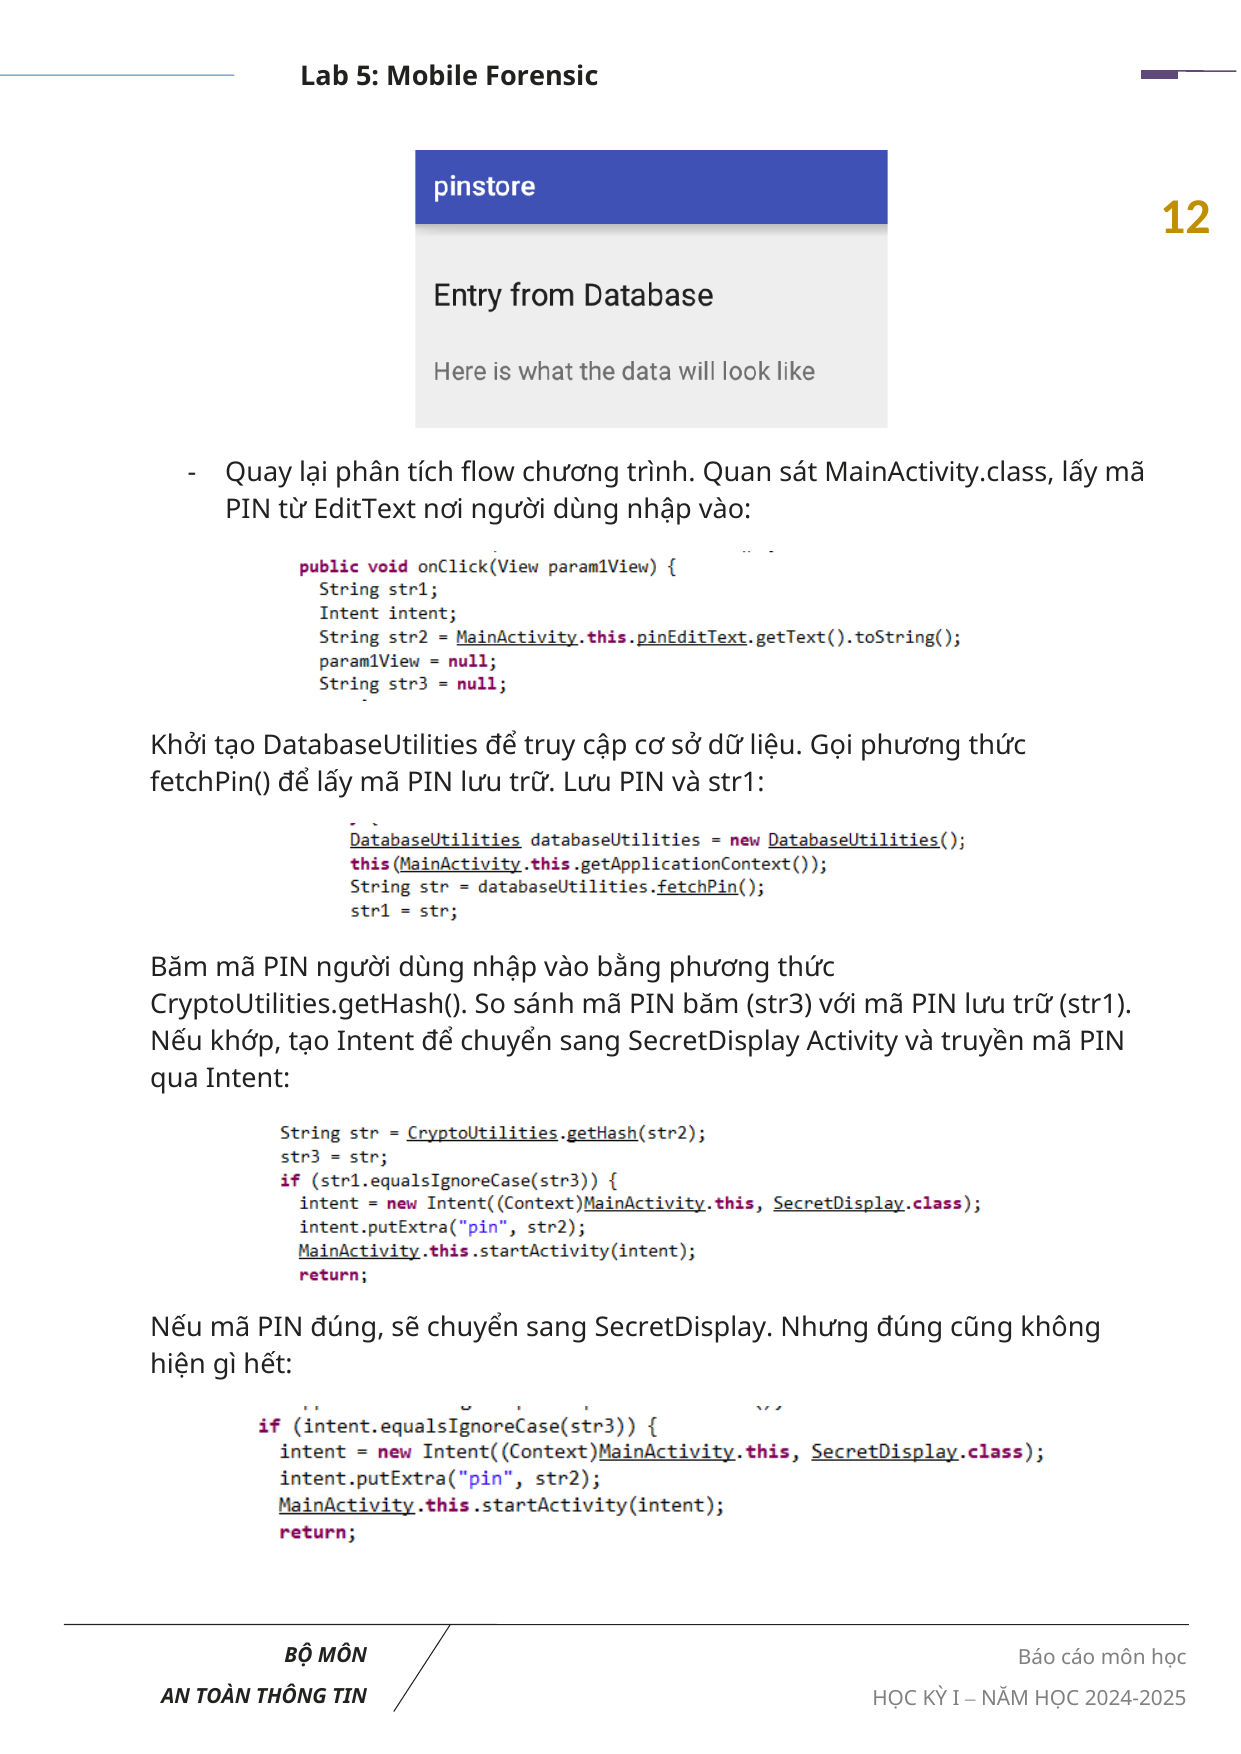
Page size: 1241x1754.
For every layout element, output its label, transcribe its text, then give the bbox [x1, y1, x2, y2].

list Quay lại phân tích flow chương trình. Quan sát MainActivity.class, lấy mã PIN từ EditText nơi người dùng nhập vào: [187, 453, 1153, 526]
text Băm mã PIN người dùng nhập vào bằng phương thức CryptoUtilities.getHash(). So sánh mã PIN băm (str3) với mã PIN lưu trữ (str1). Nếu khớp, tạo Intent để chuyển sang SecretDisplay Activity và truyền mã PIN qua Intent: [150, 948, 1153, 1095]
text Khởi tạo DatabaseUtilities để truy cập cơ sở dữ liệu. Gọi phương thức fetchPin() để lấy mã PIN lưu trữ. Lưu PIN và str1: [150, 725, 1153, 799]
text Nếu mã PIN đúng, sẽ chuyển sang SecretDisplay. Nhưng đúng cũng không hiện gì hết: [150, 1308, 1153, 1381]
